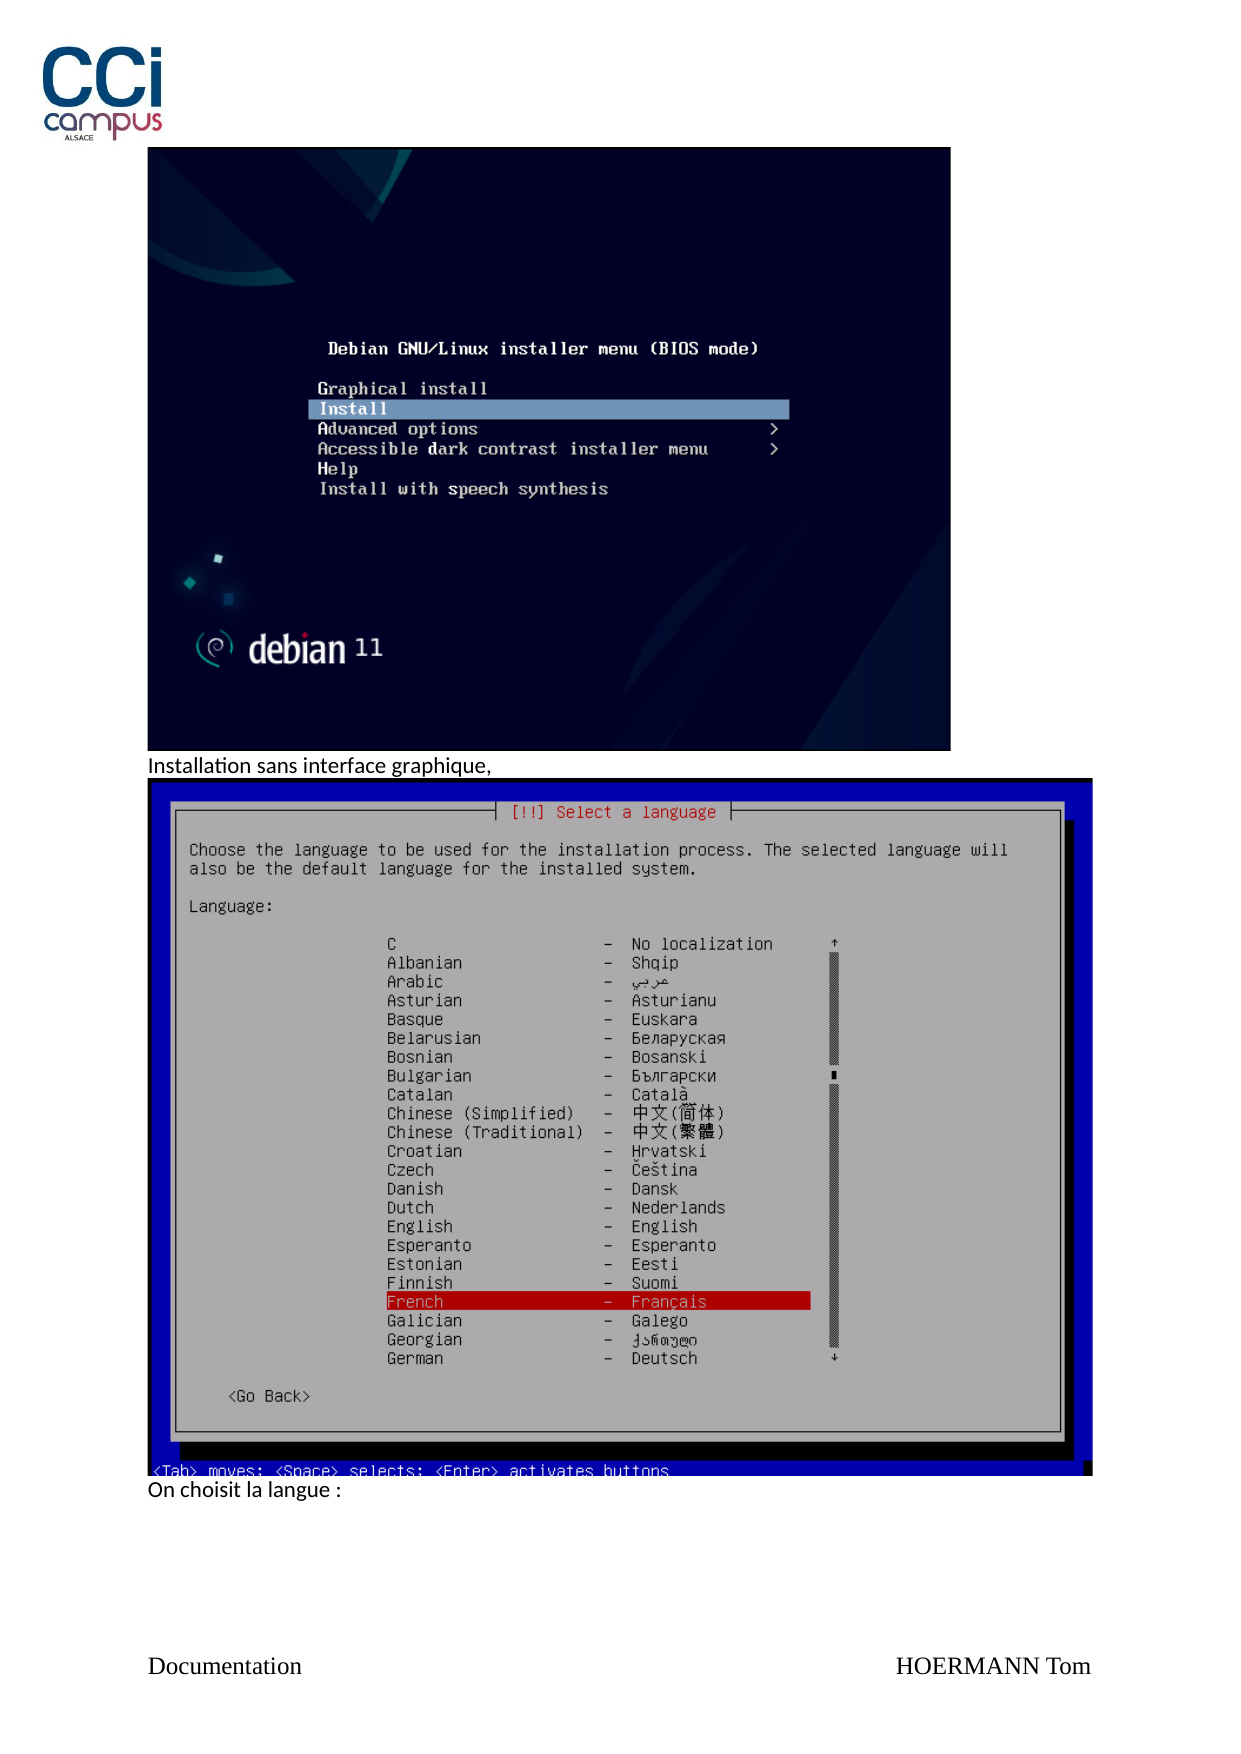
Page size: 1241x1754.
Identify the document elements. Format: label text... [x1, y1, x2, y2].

picture [147, 778, 1093, 1476]
picture [35, 26, 951, 751]
text Installation sans interface graphique, [148, 751, 1093, 778]
text On choisit la langue : [148, 1476, 1093, 1503]
